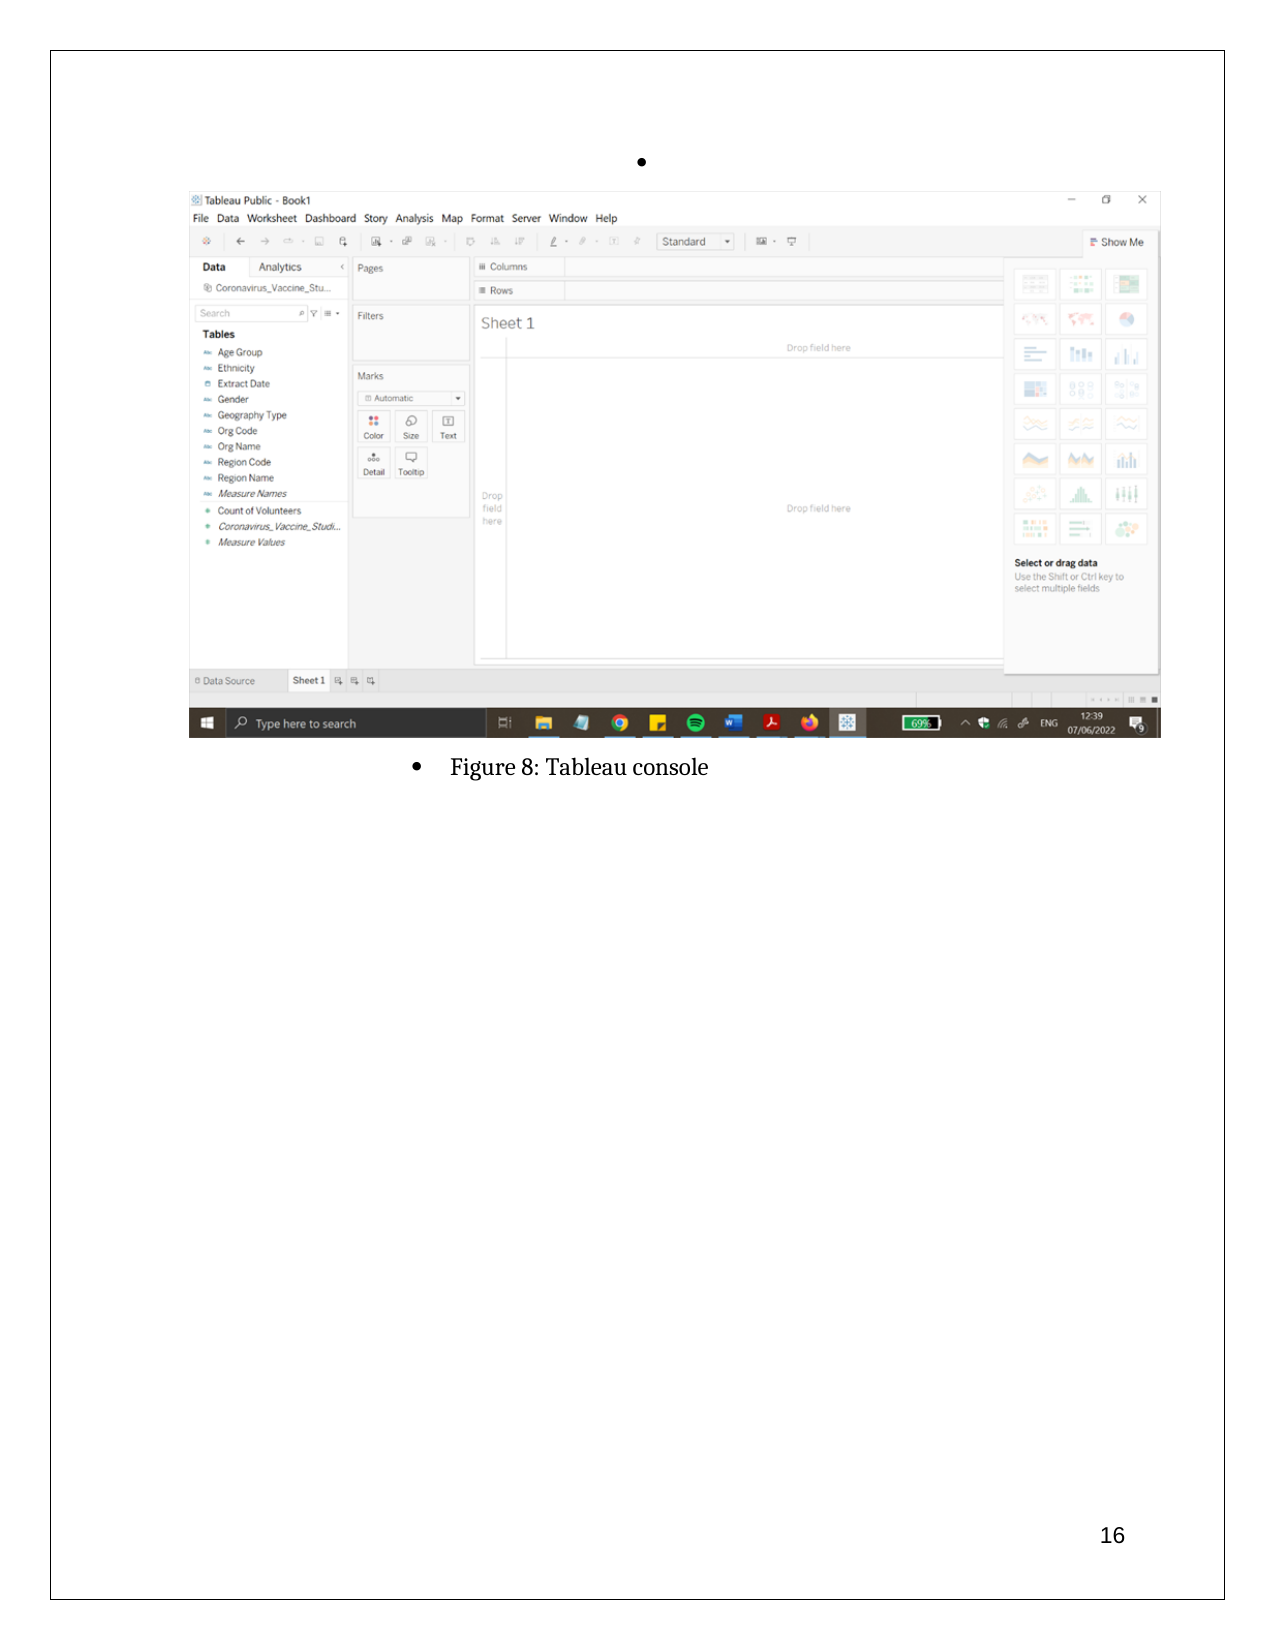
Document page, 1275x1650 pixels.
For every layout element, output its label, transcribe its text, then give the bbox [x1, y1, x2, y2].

list Figure 8: Tableau console [412, 753, 1125, 782]
picture [187, 190, 1163, 740]
